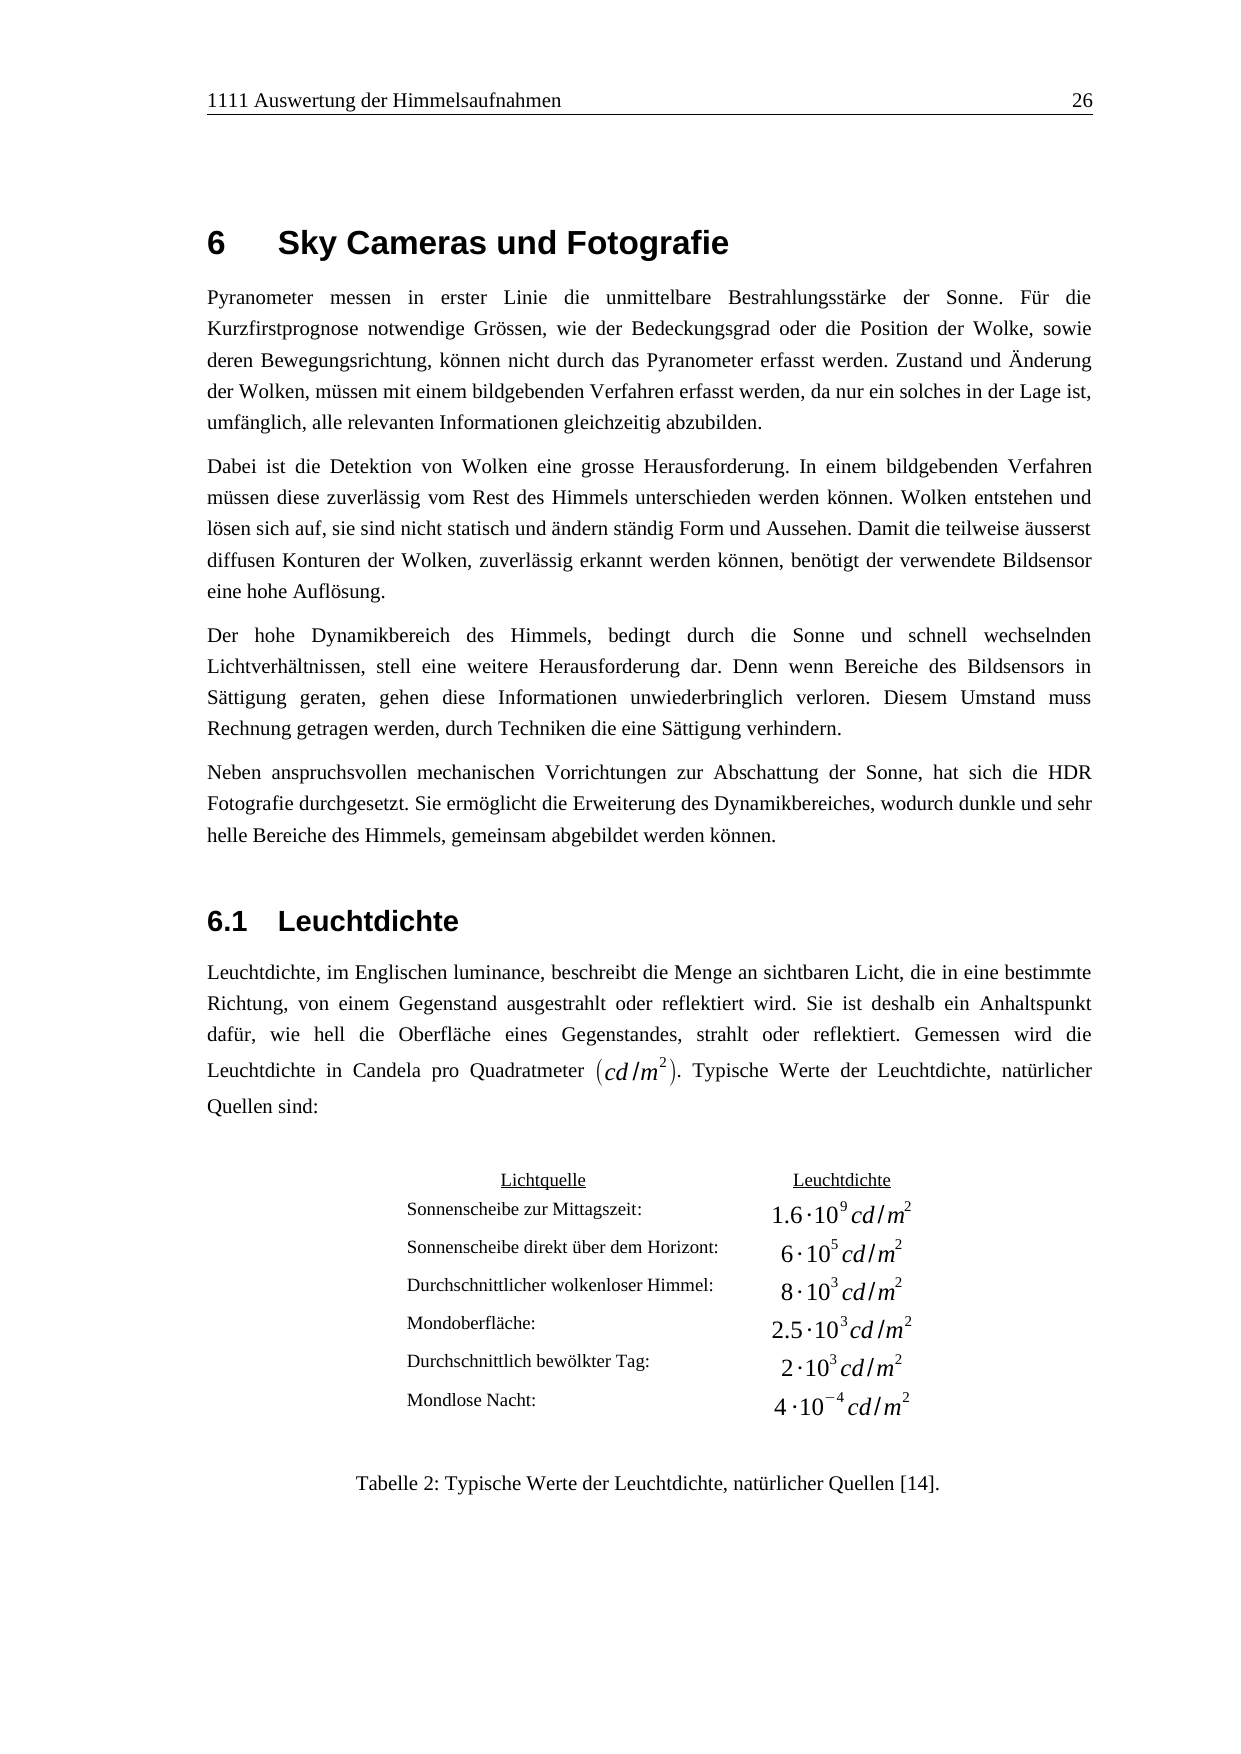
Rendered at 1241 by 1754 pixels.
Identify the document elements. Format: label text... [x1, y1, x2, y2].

subtitle Leuchtdichte [207, 904, 1093, 937]
table_cell [753, 1389, 930, 1427]
table_cell [753, 1236, 930, 1274]
table_cell Mondlose Nacht: [407, 1389, 753, 1427]
table_cell [753, 1198, 930, 1236]
table_header Lichtquelle [407, 1169, 753, 1197]
table_cell Sonnenscheibe direkt über dem Horizont: [407, 1236, 753, 1274]
table_header Leuchtdichte [753, 1169, 930, 1197]
text Tabelle 2: Typische Werte der Leuchtdichte, natürlicher Quellen [14]. [356, 1439, 1093, 1494]
table_cell Sonnenscheibe zur Mittagszeit: [407, 1198, 753, 1236]
table_cell Mondoberfläche: [407, 1312, 753, 1350]
text Leuchtdichte, im Englischen luminance, beschreibt die Menge an sichtbaren Licht, die in eine bestimmte Richtung, von einem Gegenstand ausgestrahlt oder reflektiert wird. Sie ist deshalb ein Anhaltspunkt dafür, wie hell die Oberfläche eines Gegenstandes, strahlt oder reflektiert. Gemessen wird die Leuchtdichte in Candela pro Quadratmeter . Typische Werte der Leuchtdichte, natürlicher Quellen sind: [207, 960, 1093, 1118]
table_cell Durchschnittlich bewölkter Tag: [407, 1350, 753, 1388]
text Pyranometer messen in erster Linie die unmittelbare Bestrahlungsstärke der Sonne. Für die Kurzfirstprognose notwendige Grössen, wie der Bedeckungsgrad oder die Position der Wolke, sowie deren Bewegungsrichtung, können nicht durch das Pyranometer erfasst werden. Zustand und Änderung der Wolken, müssen mit einem bildgebenden Verfahren erfasst werden, da nur ein solches in der Lage ist, umfänglich, alle relevanten Informationen gleichzeitig abzubilden. [207, 285, 1093, 434]
text Neben anspruchsvollen mechanischen Vorrichtungen zur Abschattung der Sonne, hat sich die HDR Fotografie durchgesetzt. Sie ermöglicht die Erweiterung des Dynamikbereiches, wodurch dunkle und sehr helle Bereiche des Himmels, gemeinsam abgebildet werden können. [207, 760, 1093, 847]
subtitle Sky Cameras und Fotografie [207, 223, 1093, 261]
table_cell Durchschnittlicher wolkenloser Himmel: [407, 1274, 753, 1312]
table_cell [753, 1312, 930, 1350]
text Dabei ist die Detektion von Wolken eine grosse Herausforderung. In einem bildgebenden Verfahren müssen diese zuverlässig vom Rest des Himmels unterschieden werden können. Wolken entstehen und lösen sich auf, sie sind nicht statisch und ändern ständig Form und Aussehen. Damit die teilweise äusserst diffusen Konturen der Wolken, zuverlässig erkannt werden können, benötigt der verwendete Bildsensor eine hohe Auflösung. [207, 454, 1093, 603]
table_cell [753, 1274, 930, 1312]
table_cell [753, 1350, 930, 1388]
text Der hohe Dynamikbereich des Himmels, bedingt durch die Sonne und schnell wechselnden Lichtverhältnissen, stell eine weitere Herausforderung dar. Denn wenn Bereiche des Bildsensors in Sättigung geraten, gehen diese Informationen unwiederbringlich verloren. Diesem Umstand muss Rechnung getragen werden, durch Techniken die eine Sättigung verhindern. [207, 623, 1093, 740]
